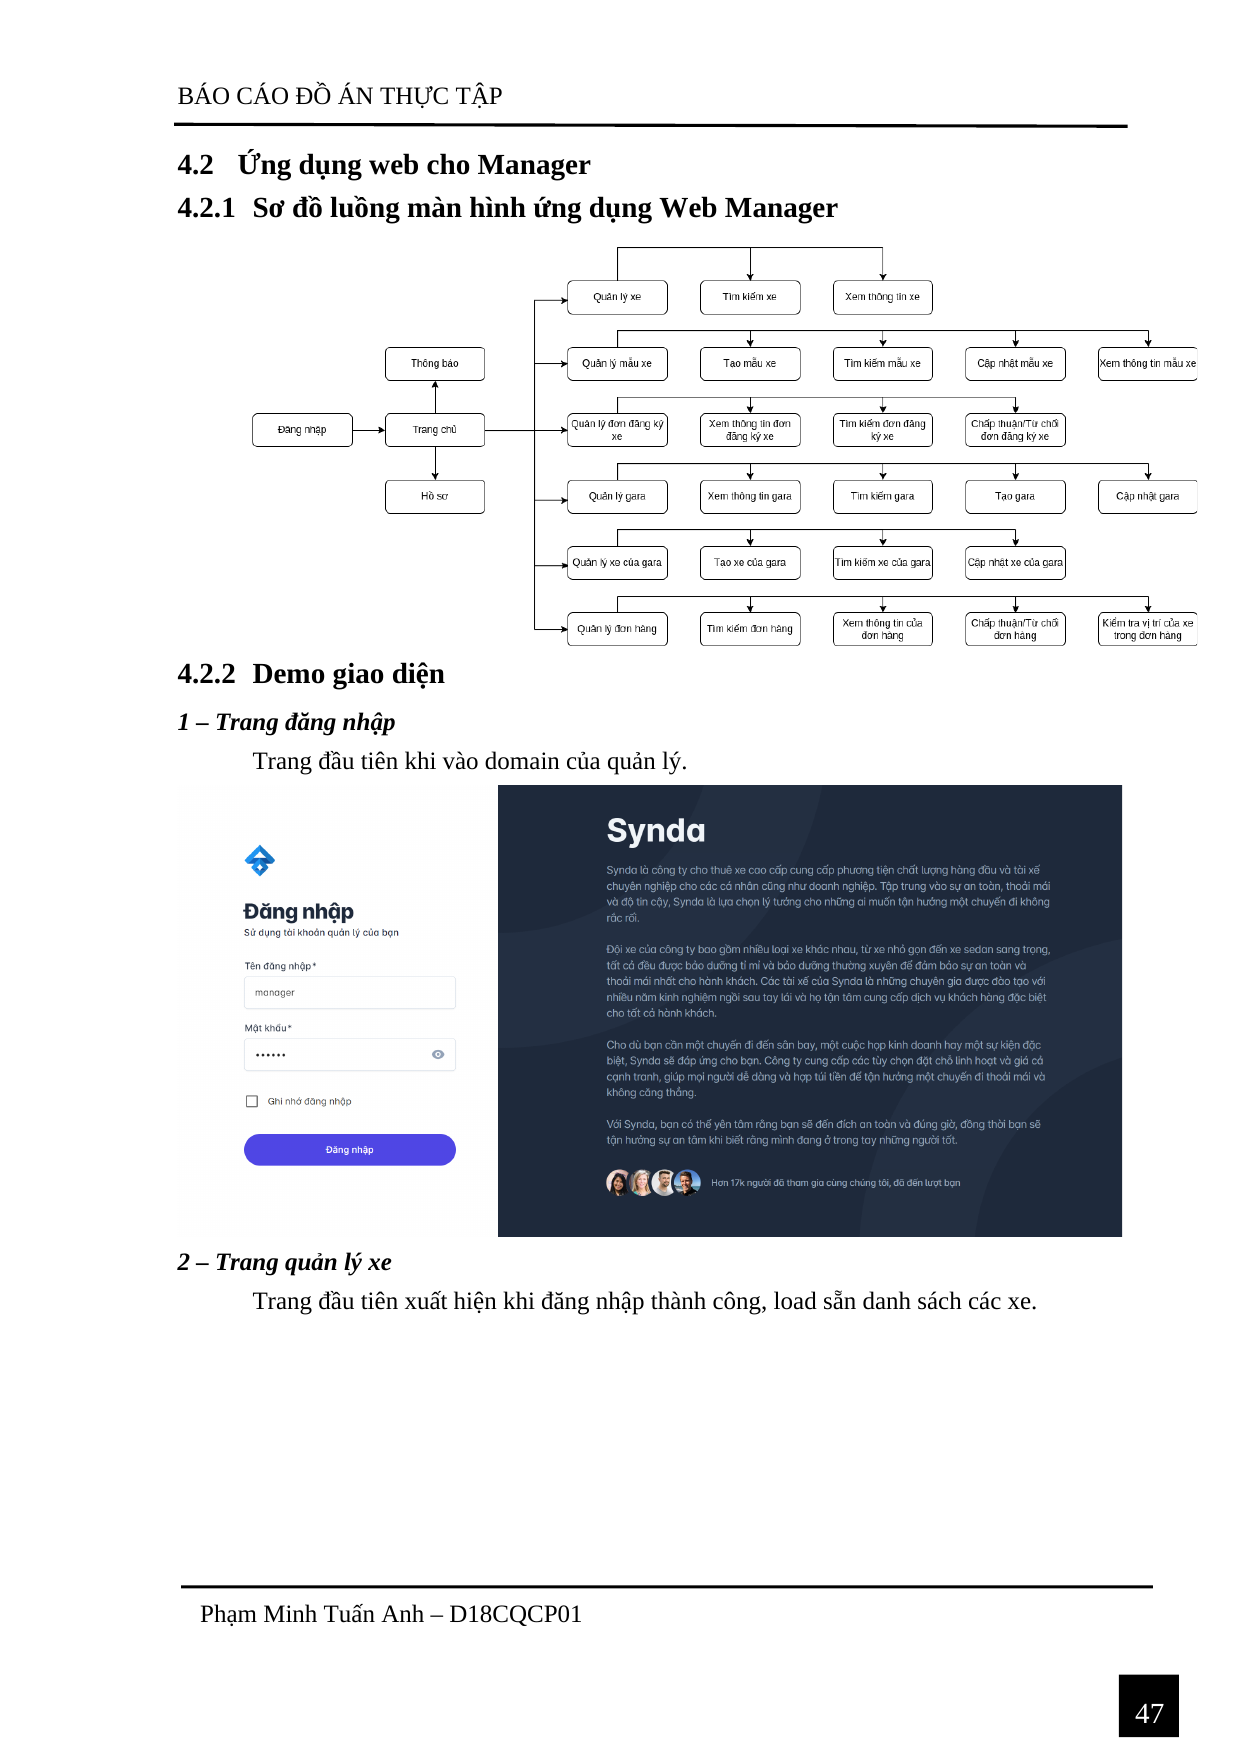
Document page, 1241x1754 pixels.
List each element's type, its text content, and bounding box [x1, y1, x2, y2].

text 2 – Trang quản lý xe [177, 1247, 1122, 1276]
picture [252, 241, 1198, 646]
text Trang đầu tiên khi vào domain của quản lý. [177, 746, 1122, 775]
subtitle Sơ đồ luồng màn hình ứng dụng Web Manager [177, 190, 1122, 224]
subtitle Demo giao diện [177, 656, 1122, 689]
picture [177, 785, 1123, 1237]
text 1 – Trang đăng nhập [177, 707, 1122, 736]
subtitle Ứng dụng web cho Manager [177, 147, 1122, 181]
text Trang đầu tiên xuất hiện khi đăng nhập thành công, load sẵn danh sách các xe. [177, 1286, 1122, 1315]
